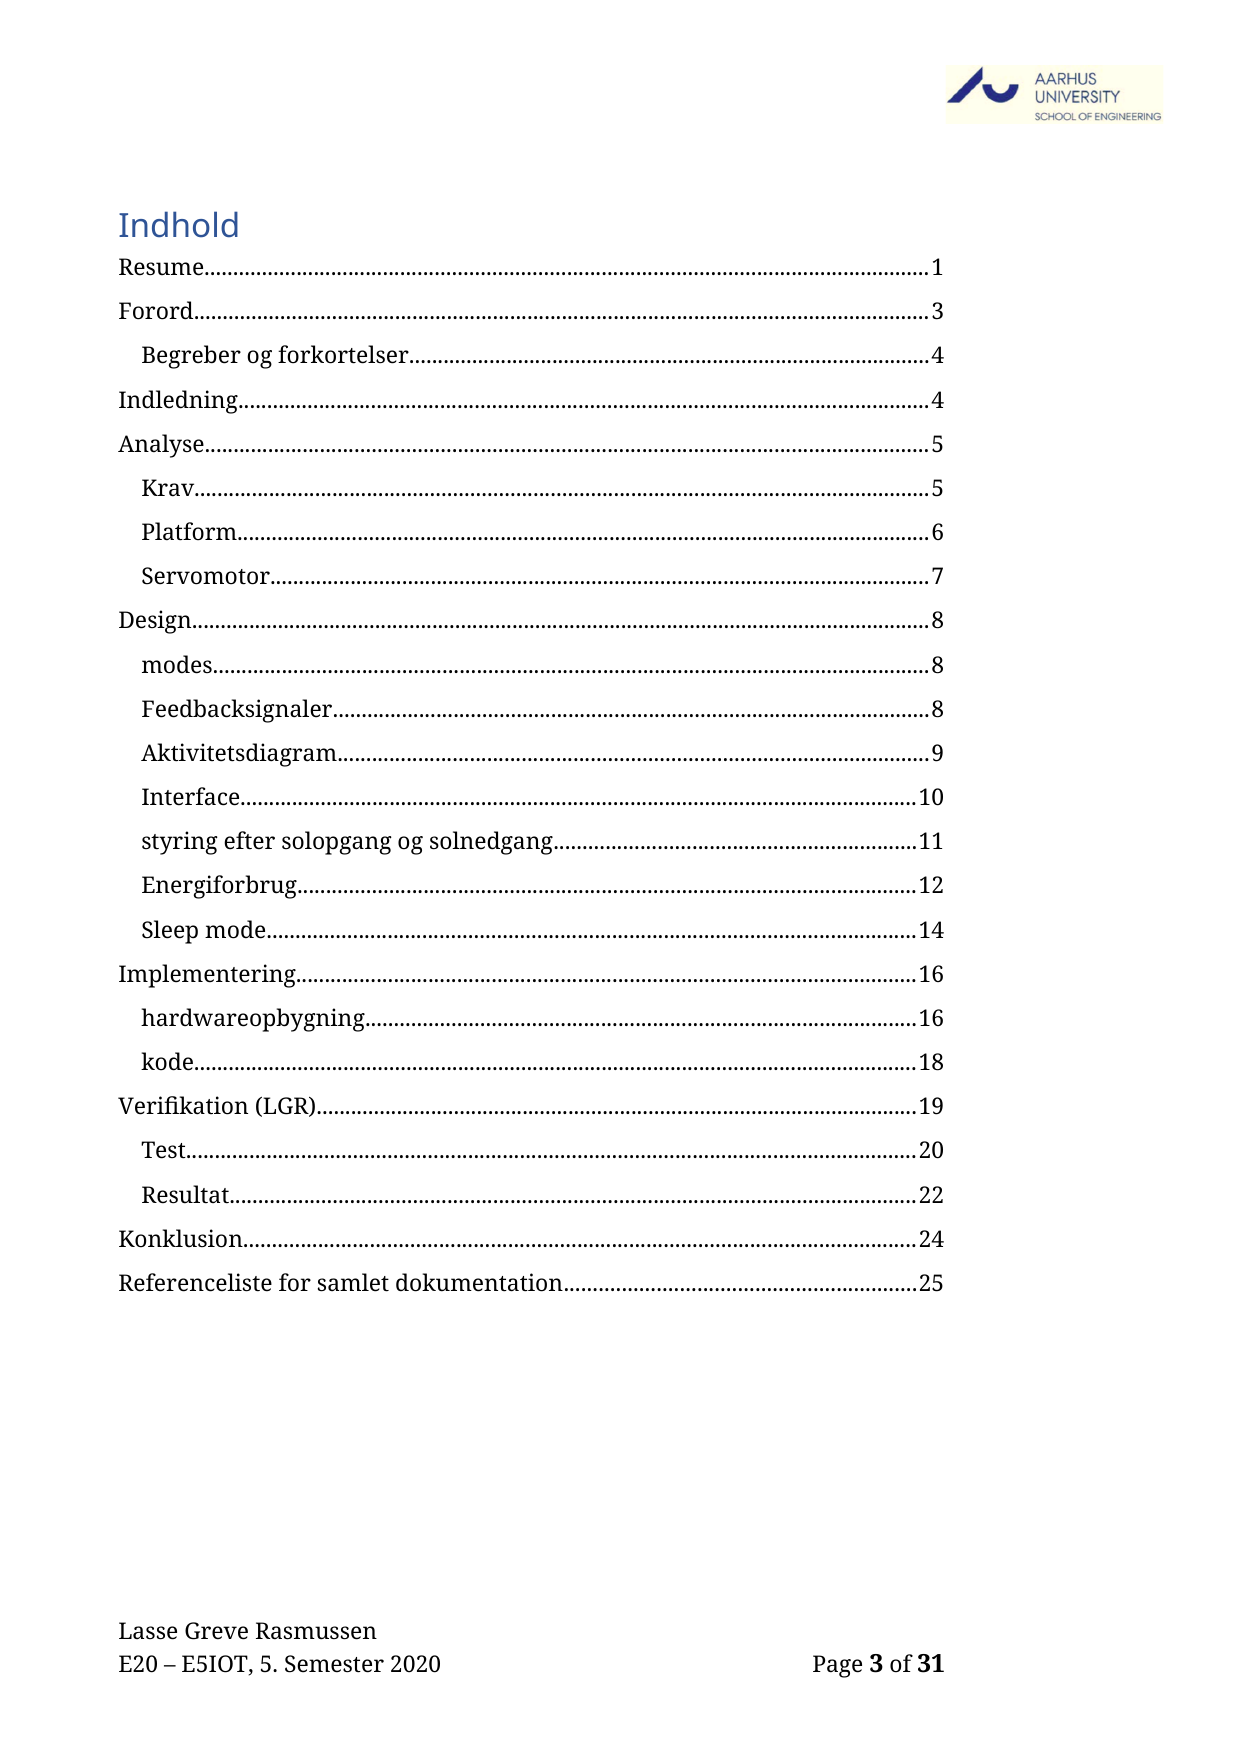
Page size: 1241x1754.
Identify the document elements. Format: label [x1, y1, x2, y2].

picture [944, 46, 1164, 136]
